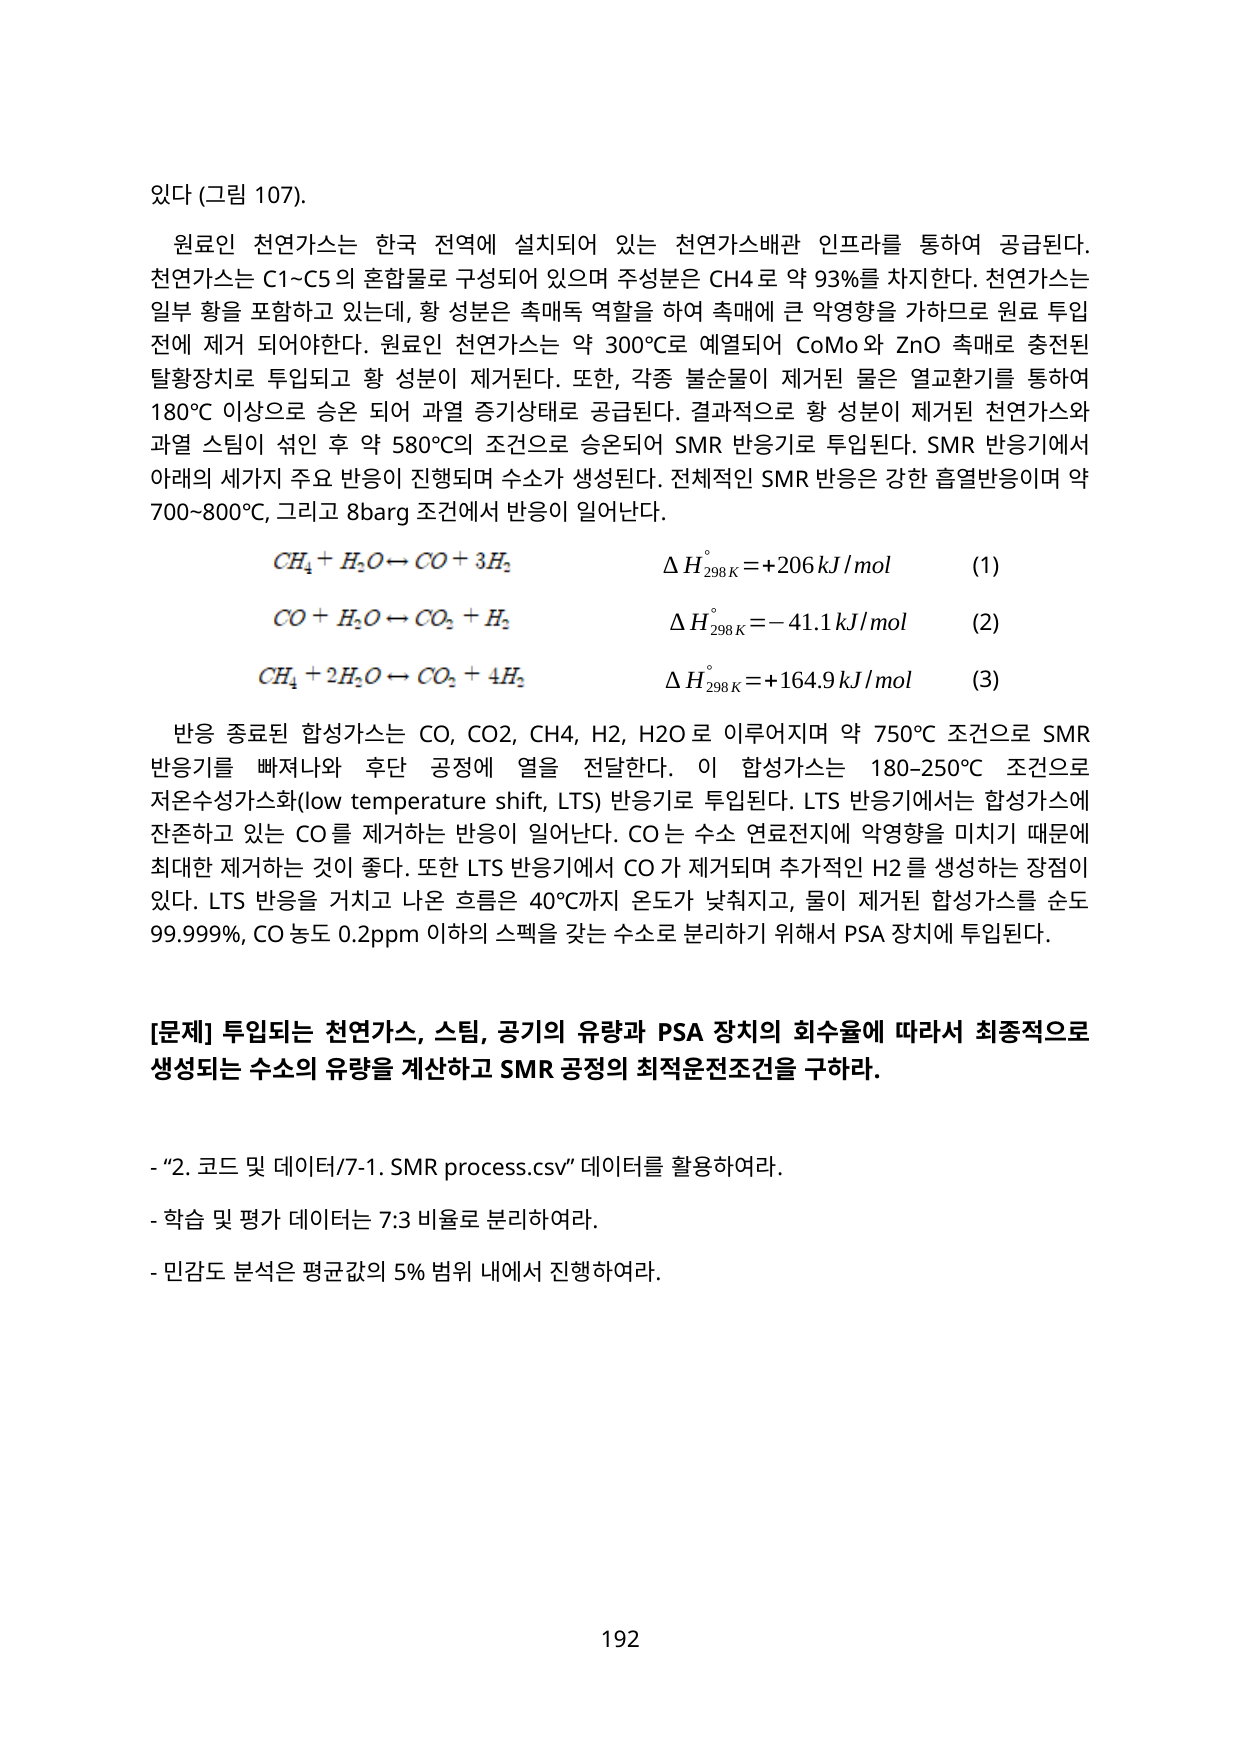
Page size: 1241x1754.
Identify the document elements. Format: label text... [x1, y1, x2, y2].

text - “2. 코드 및 데이터/7-1. SMR process.csv” 데이터를 활용하여라. [150, 1149, 1090, 1182]
table_header [608, 544, 947, 601]
text 반응 종료된 합성가스는 CO, CO2, CH4, H2, H2O로 이루어지며 약 750℃ 조건으로 SMR 반응기를 빠져나와 후단 공정에 열을 전달한다. 이 합성가스는 180–250℃ 조건으로 저온수성가스화(low temperature shift, LTS) 반응기로 투입된다. LTS 반응기에서는 합성가스에 잔존하고 있는 CO를 제거하는 반응이 일어난다. CO는 수소 연료전지에 악영향을 미치기 때문에 최대한 제거하는 것이 좋다. 또한 LTS 반응기에서 CO가 제거되며 추가적인 H2를 생성하는 장점이 있다. LTS 반응을 거치고 나온 흐름은 40℃까지 온도가 낮춰지고, 물이 제거된 합성가스를 순도 99.999%, CO농도 0.2ppm 이하의 스펙을 갖는 수소로 분리하기 위해서 PSA 장치에 투입된다. [150, 716, 1090, 949]
picture [270, 606, 511, 631]
table_cell [608, 659, 947, 716]
text - 민감도 분석은 평균값의 5% 범위 내에서 진행하여라. [150, 1254, 1090, 1287]
table_header [150, 544, 608, 601]
table_cell [608, 601, 947, 659]
subtitle [문제] 투입되는 천연가스, 스팀, 공기의 유량과 PSA 장치의 회수율에 따라서 최종적으로 생성되는 수소의 유량을 계산하고 SMR 공정의 최적운전조건을 구하라. [150, 1013, 1090, 1085]
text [150, 177, 1090, 211]
text - 학습 및 평가 데이터는 7:3 비율로 분리하여라. [150, 1202, 1090, 1235]
picture [255, 663, 525, 689]
table_header (1) [948, 544, 1024, 601]
table_cell (2) [948, 601, 1024, 659]
picture [270, 548, 511, 574]
table_cell [150, 659, 608, 716]
text 원료인 천연가스는 한국 전역에 설치되어 있는 천연가스배관 인프라를 통하여 공급된다. 천연가스는 C1~C5의 혼합물로 구성되어 있으며 주성분은 CH4로 약 93%를 차지한다. 천연가스는 일부 황을 포함하고 있는데, 황 성분은 촉매독 역할을 하여 촉매에 큰 악영향을 가하므로 원료 투입 전에 제거 되어야한다. 원료인 천연가스는 약 300℃로 예열되어 CoMo와 ZnO 촉매로 충전된 탈황장치로 투입되고 황 성분이 제거된다. 또한, 각종 불순물이 제거된 물은 열교환기를 통하여 180℃ 이상으로 승온 되어 과열 증기상태로 공급된다. 결과적으로 황 성분이 제거된 천연가스와 과열 스팀이 섞인 후 약 580℃의 조건으로 승온되어 SMR 반응기로 투입된다. SMR 반응기에서 아래의 세가지 주요 반응이 진행되며 수소가 생성된다. 전체적인 SMR 반응은 강한 흡열반응이며 약 700~800℃, 그리고 8barg 조건에서 반응이 일어난다. [150, 227, 1090, 527]
table_cell [150, 601, 608, 659]
table_cell (3) [948, 659, 1024, 716]
